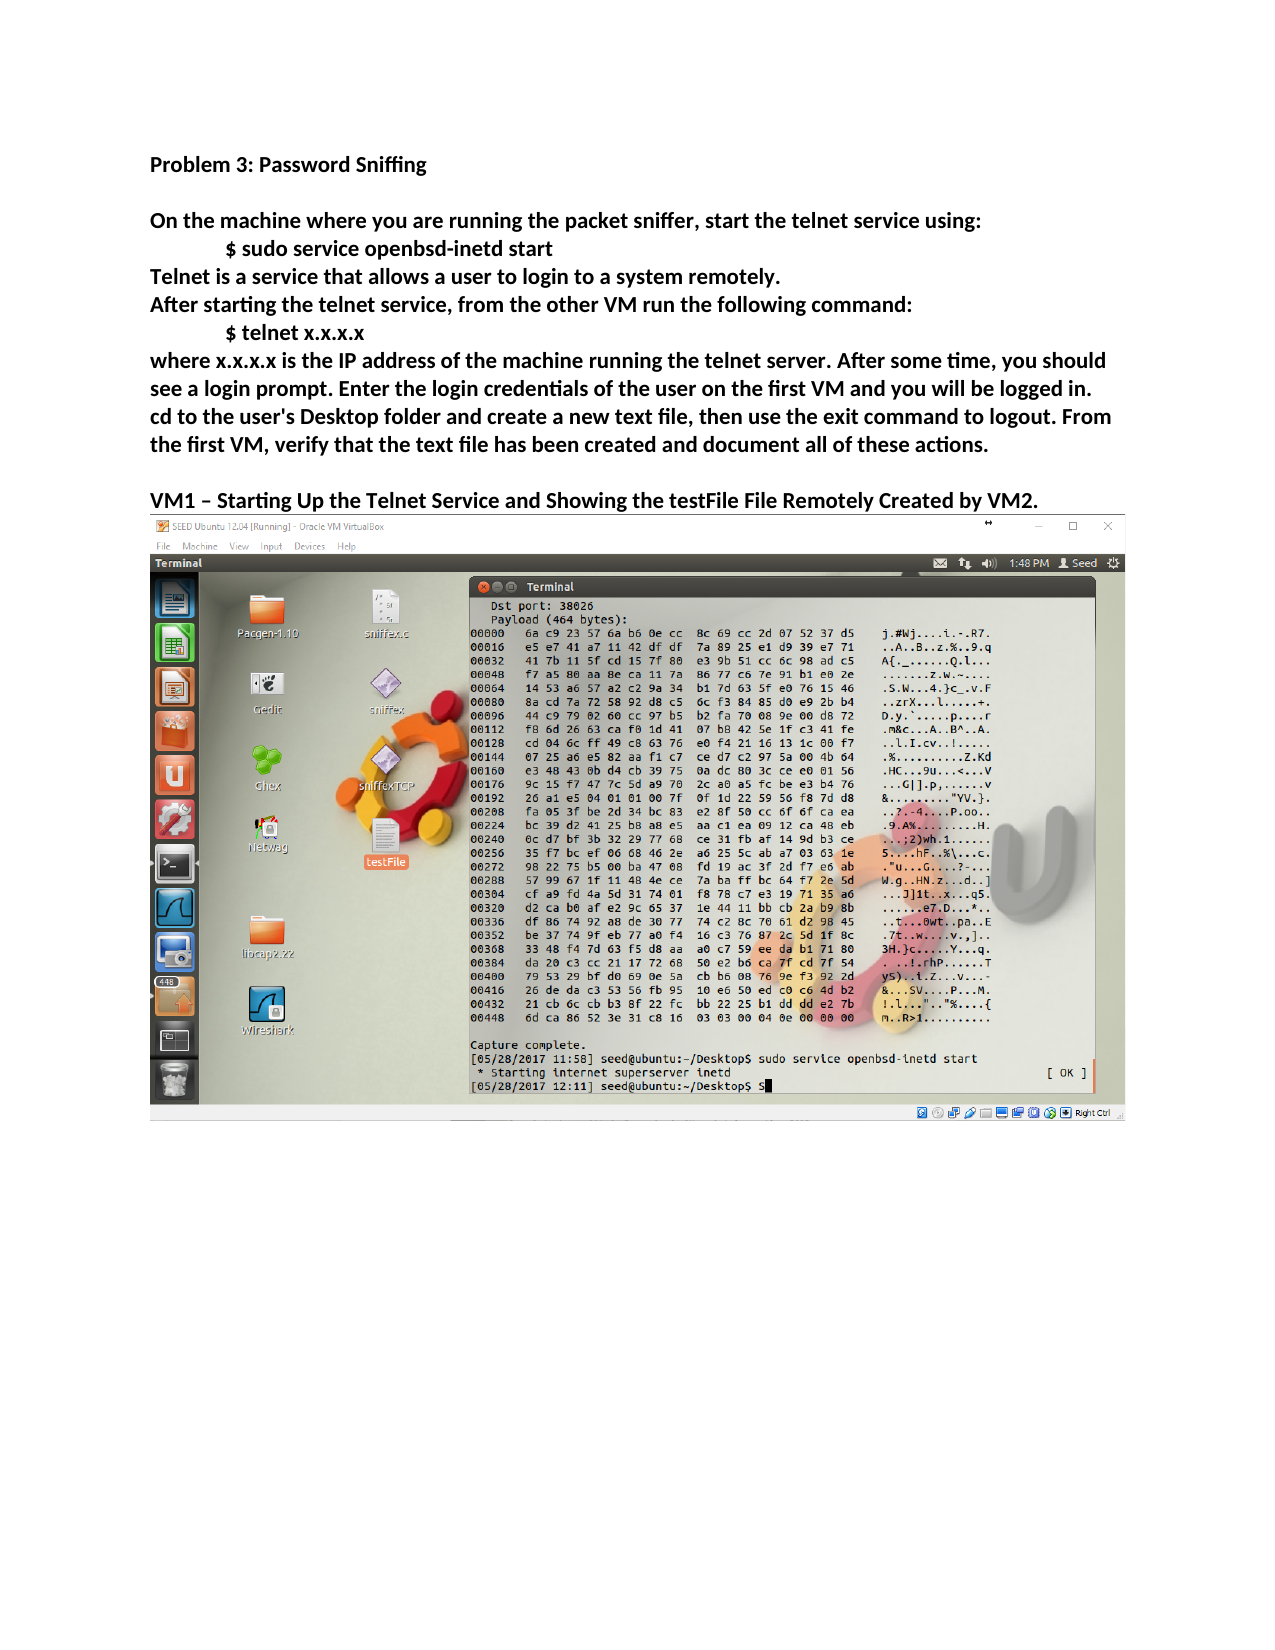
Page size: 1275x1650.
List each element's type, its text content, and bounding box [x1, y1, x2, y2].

text Problem 3: Password Sniffing [150, 150, 1125, 178]
text VM1 – Starting Up the Telnet Service and Showing the testFile File Remotely Created by VM2. [150, 486, 1125, 514]
picture [150, 514, 1125, 1121]
text On the machine where you are running the packet sniffer, start the telnet service using: [150, 206, 1125, 234]
text Telnet is a service that allows a user to login to a system remotely. [150, 262, 1125, 290]
text $ sudo service openbsd-inetd start [150, 234, 1125, 262]
text cd to the user's Desktop folder and create a new text file, then use the exit command to logout. From the first VM, verify that the text file has been created and document all of these actions. [150, 402, 1125, 458]
text After starting the telnet service, from the other VM run the following command: [150, 290, 1125, 318]
text where x.x.x.x is the IP address of the machine running the telnet server. After some time, you should see a login prompt. Enter the login credentials of the user on the first VM and you will be logged in. [150, 346, 1125, 402]
text $ telnet x.x.x.x [150, 318, 1125, 346]
